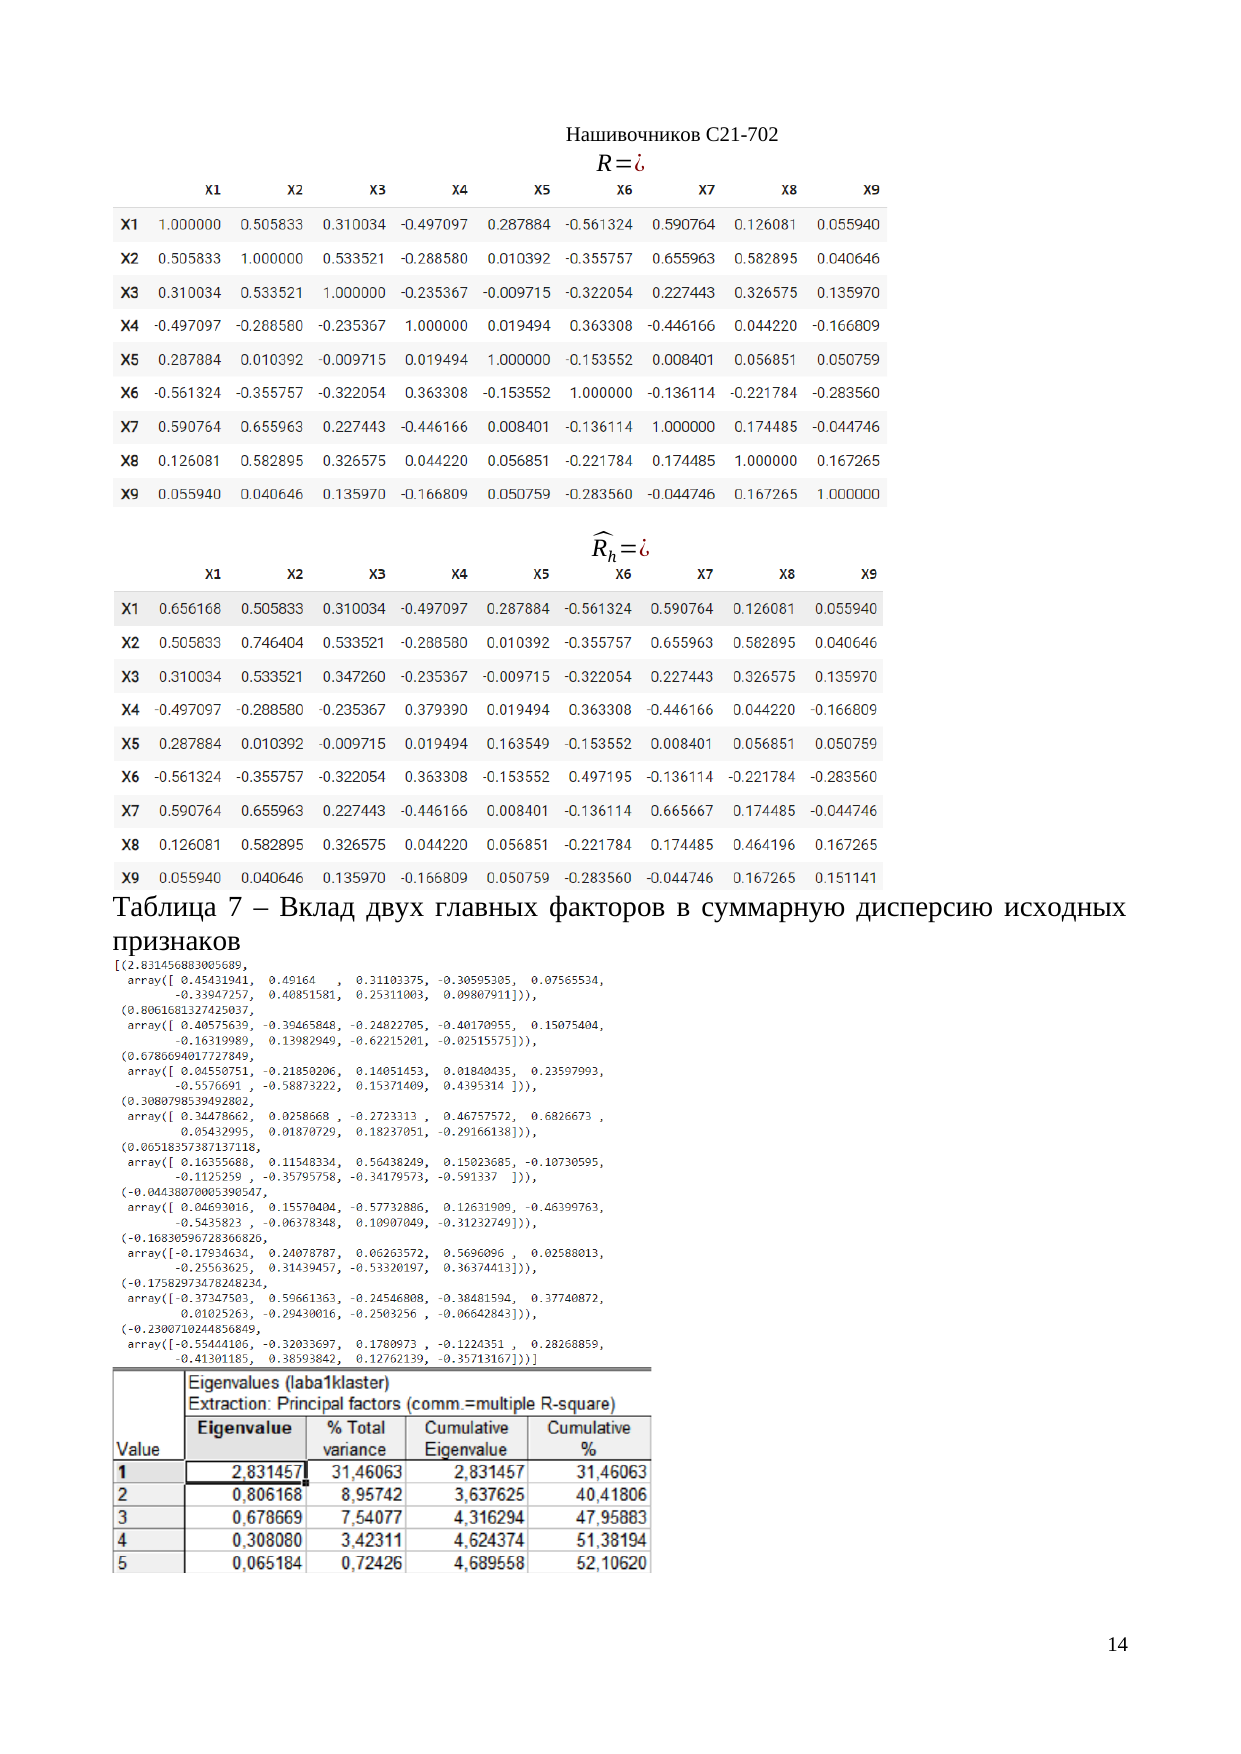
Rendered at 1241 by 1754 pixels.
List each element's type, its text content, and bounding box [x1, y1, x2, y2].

picture [112, 565, 883, 890]
text Таблица 7 – Вклад двух главных факторов в суммарную дисперсию исходных признаков [112, 889, 1128, 956]
picture [112, 956, 652, 1573]
picture [112, 177, 888, 507]
